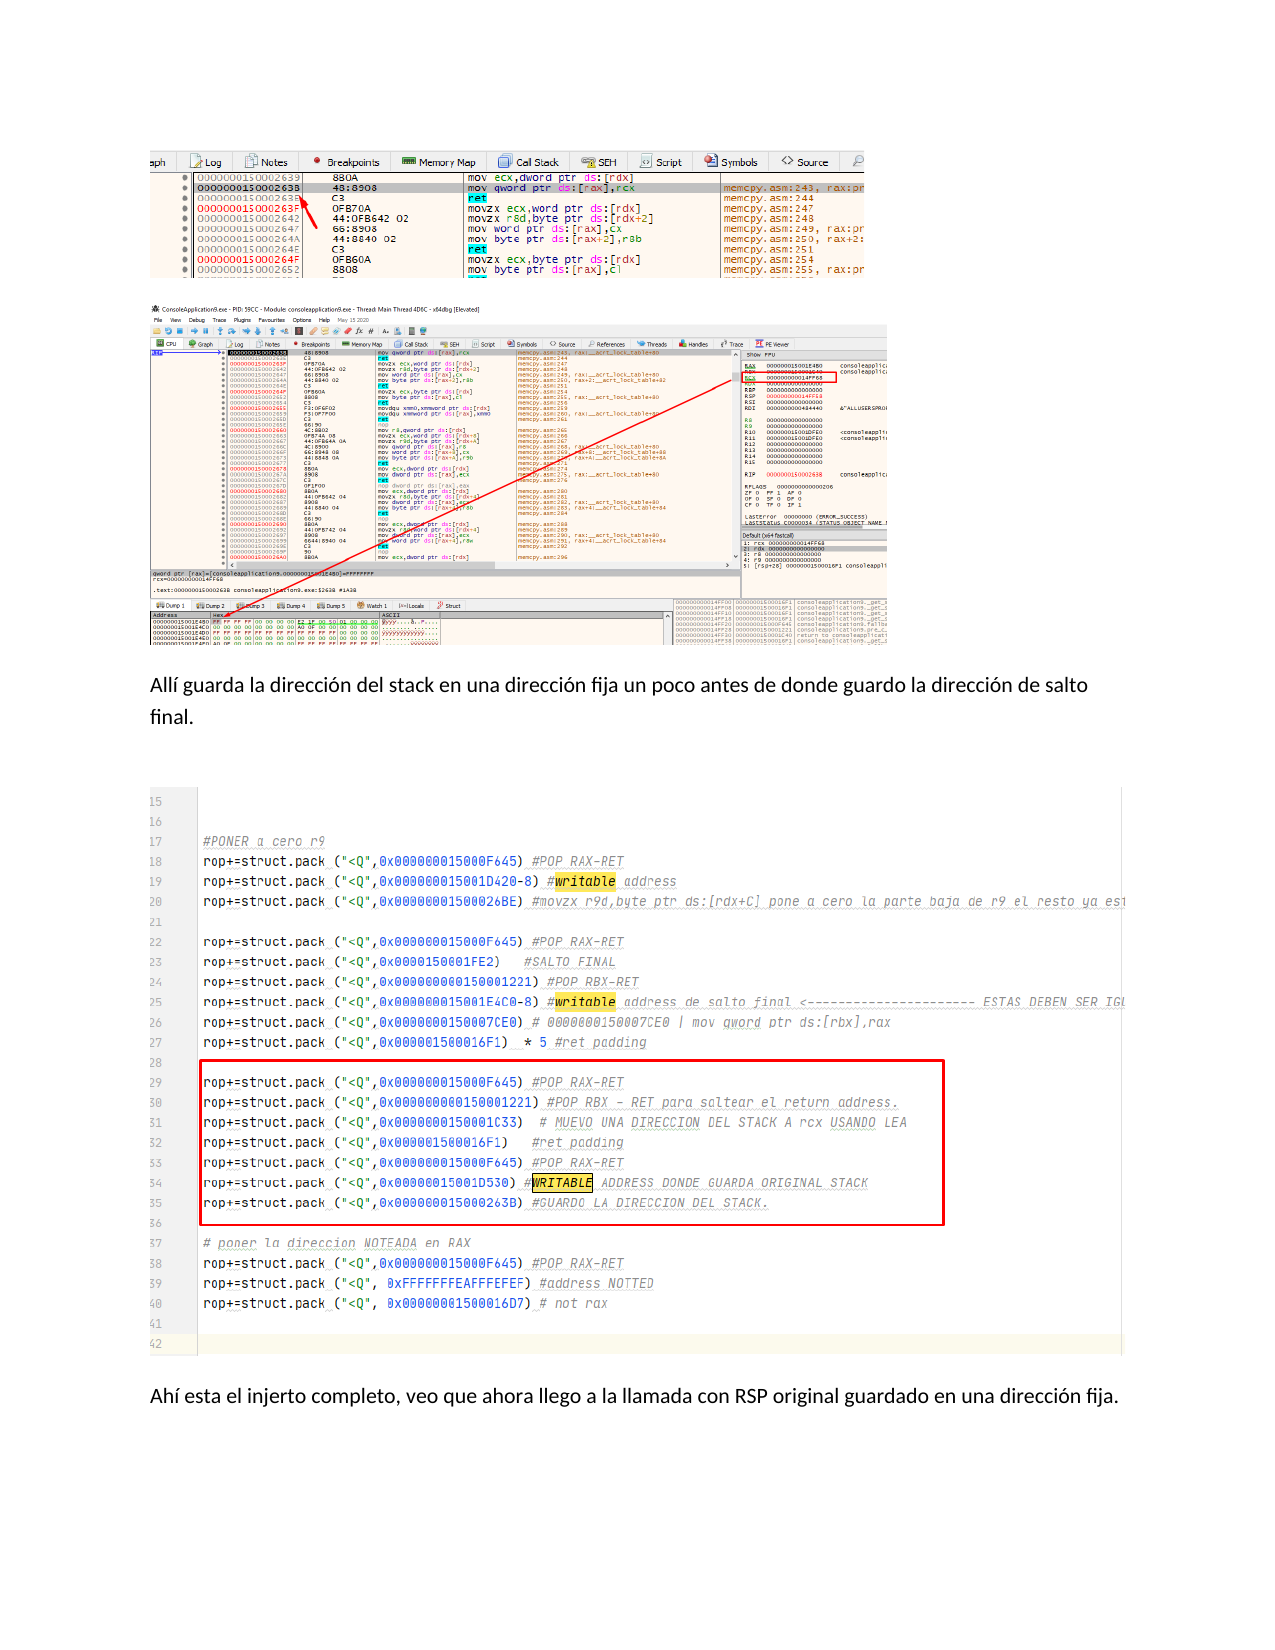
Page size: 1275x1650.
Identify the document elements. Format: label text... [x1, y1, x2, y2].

picture [150, 787, 1125, 1356]
picture [150, 303, 887, 645]
text Ahí esta el injerto completo, veo que ahora llego a la llamada con RSP original guardado en una dirección fija. [150, 1382, 1125, 1409]
text Allí guarda la dirección del stack en una dirección fija un poco antes de donde guardo la dirección de salto final. [150, 671, 1125, 730]
picture [150, 150, 865, 278]
